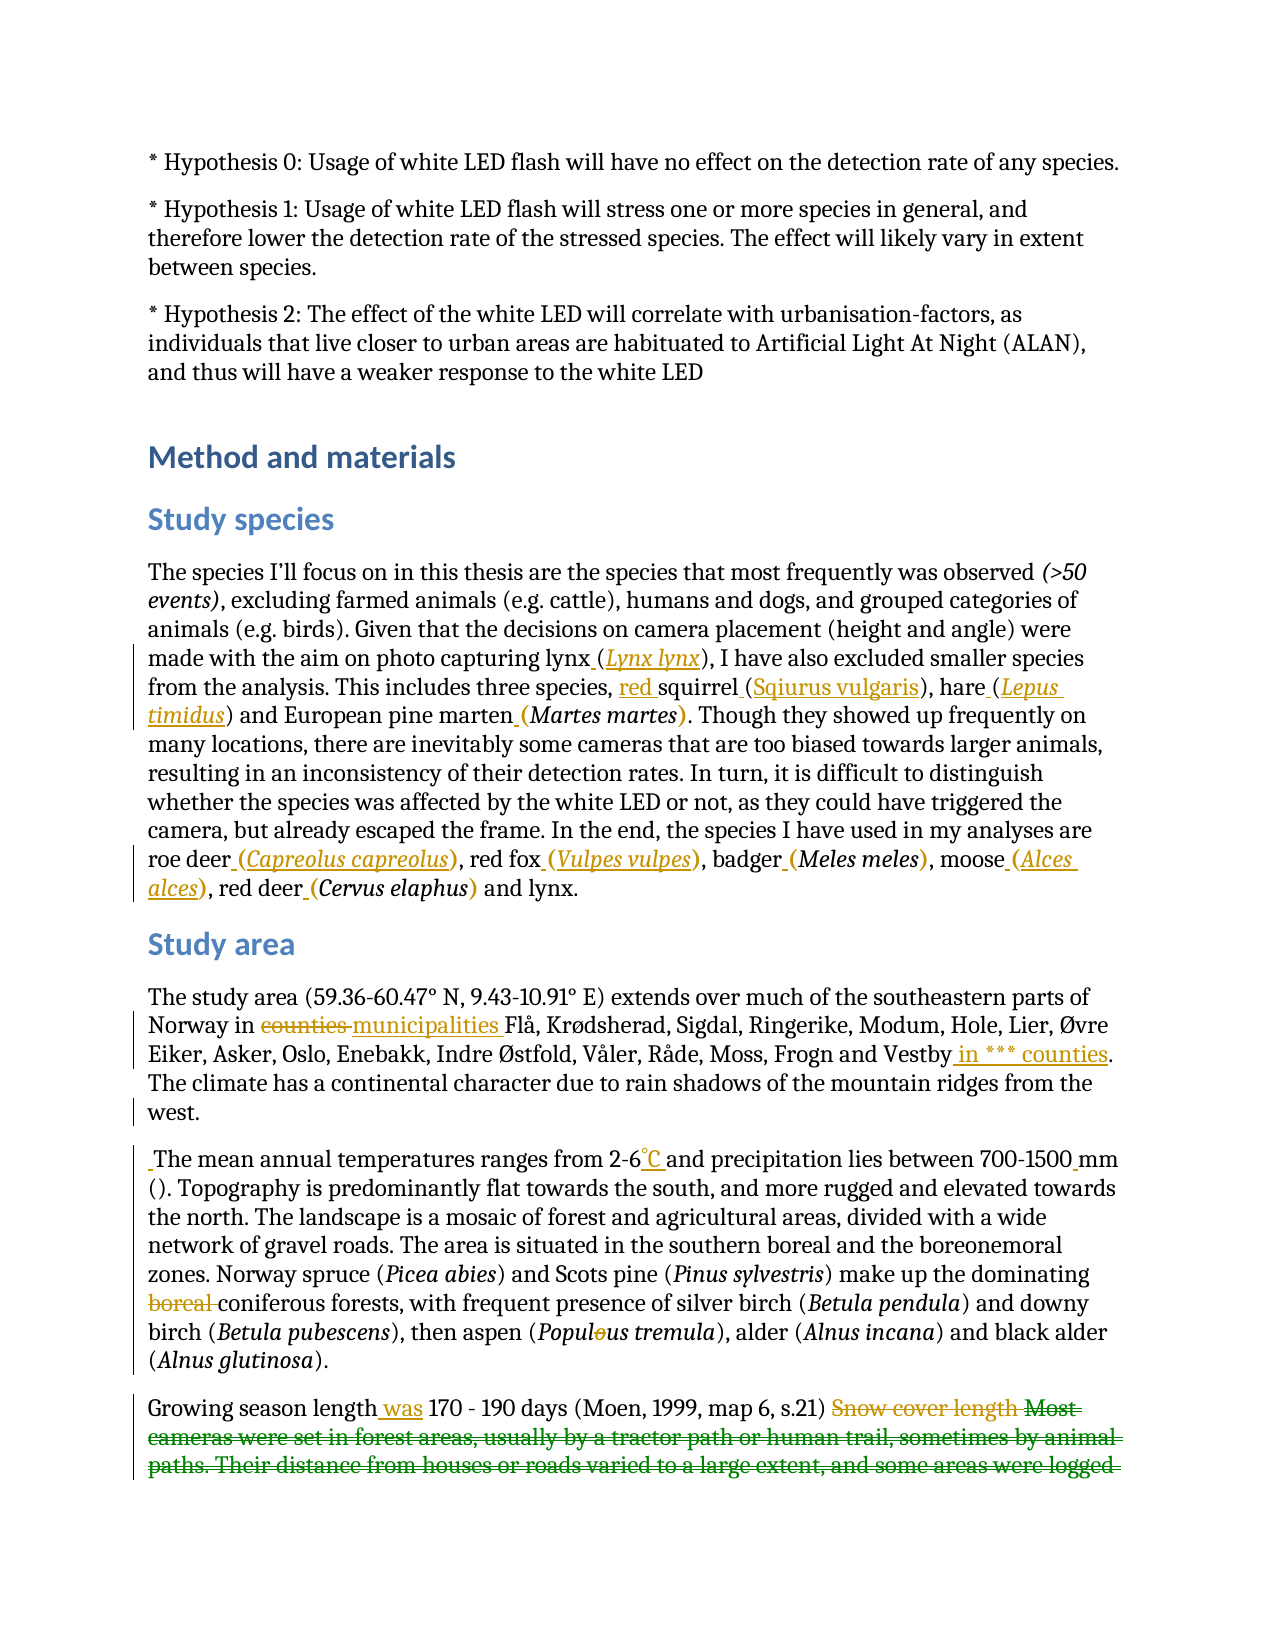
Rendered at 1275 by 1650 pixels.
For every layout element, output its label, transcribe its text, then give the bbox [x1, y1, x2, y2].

text The species I’ll focus on in this thesis are the species that most frequently was observed (>50 events), excluding farmed animals (e.g. cattle), humans and dogs, and grouped categories of animals (e.g. birds). Given that the decisions on camera placement (height and angle) were made with the aim on photo capturing lynx(), I have also excluded smaller species from the analysis. This includes three species, squirrel(), hare() and European pine marten(Martes martes). Though they showed up frequently on many locations, there are inevitably some cameras that are too biased towards larger animals, resulting in an inconsistency of their detection rates. In turn, it is difficult to distinguish whether the species was affected by the white LED or not, as they could have triggered the camera, but already escaped the frame. In the end, the species I have used in my analyses are roe deer(), red fox(), badger(Meles meles), moose(), red deer(Cervus elaphus) and lynx. [148, 557, 1127, 902]
subtitle Study area [148, 923, 1127, 964]
subtitle Study species [148, 498, 1127, 539]
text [148, 1394, 1127, 1480]
text The study area (59.36-60.47° N, 9.43-10.91° E) extends over much of the southeastern parts of Norway in Flå, Krødsherad, Sigdal, Ringerike, Modum, Hole, Lier, Øvre Eiker, Asker, Oslo, Enebakk, Indre Østfold, Våler, Råde, Moss, Frogn and Vestby. The climate has a continental character due to rain shadows of the mountain ridges from the west. [148, 983, 1127, 1126]
text * Hypothesis 1: Usage of white LED flash will stress one or more species in general, and therefore lower the detection rate of the stressed species. The effect will likely vary in extent between species. [148, 195, 1127, 281]
text * Hypothesis 0: Usage of white LED flash will have no effect on the detection rate of any species. [148, 148, 1127, 176]
text * Hypothesis 2: The effect of the white LED will correlate with urbanisation-factors, as individuals that live closer to urban areas are habituated to Artificial Light At Night (ALAN), and thus will have a weaker response to the white LED [148, 300, 1127, 386]
subtitle Method and materials [148, 436, 1127, 477]
text The mean annual temperatures ranges from 2-6and precipitation lies between 700-1500mm (). Topography is predominantly flat towards the south, and more rugged and elevated towards the north. The landscape is a mosaic of forest and agricultural areas, divided with a wide network of gravel roads. The area is situated in the southern boreal and the boreonemoral zones. Norway spruce (Picea abies) and Scots pine (Pinus sylvestris) make up the dominating coniferous forests, with frequent presence of silver birch (Betula pendula) and downy birch (Betula pubescens), then aspen (Populus tremula), alder (Alnus incana) and black alder (Alnus glutinosa). [148, 1145, 1127, 1375]
